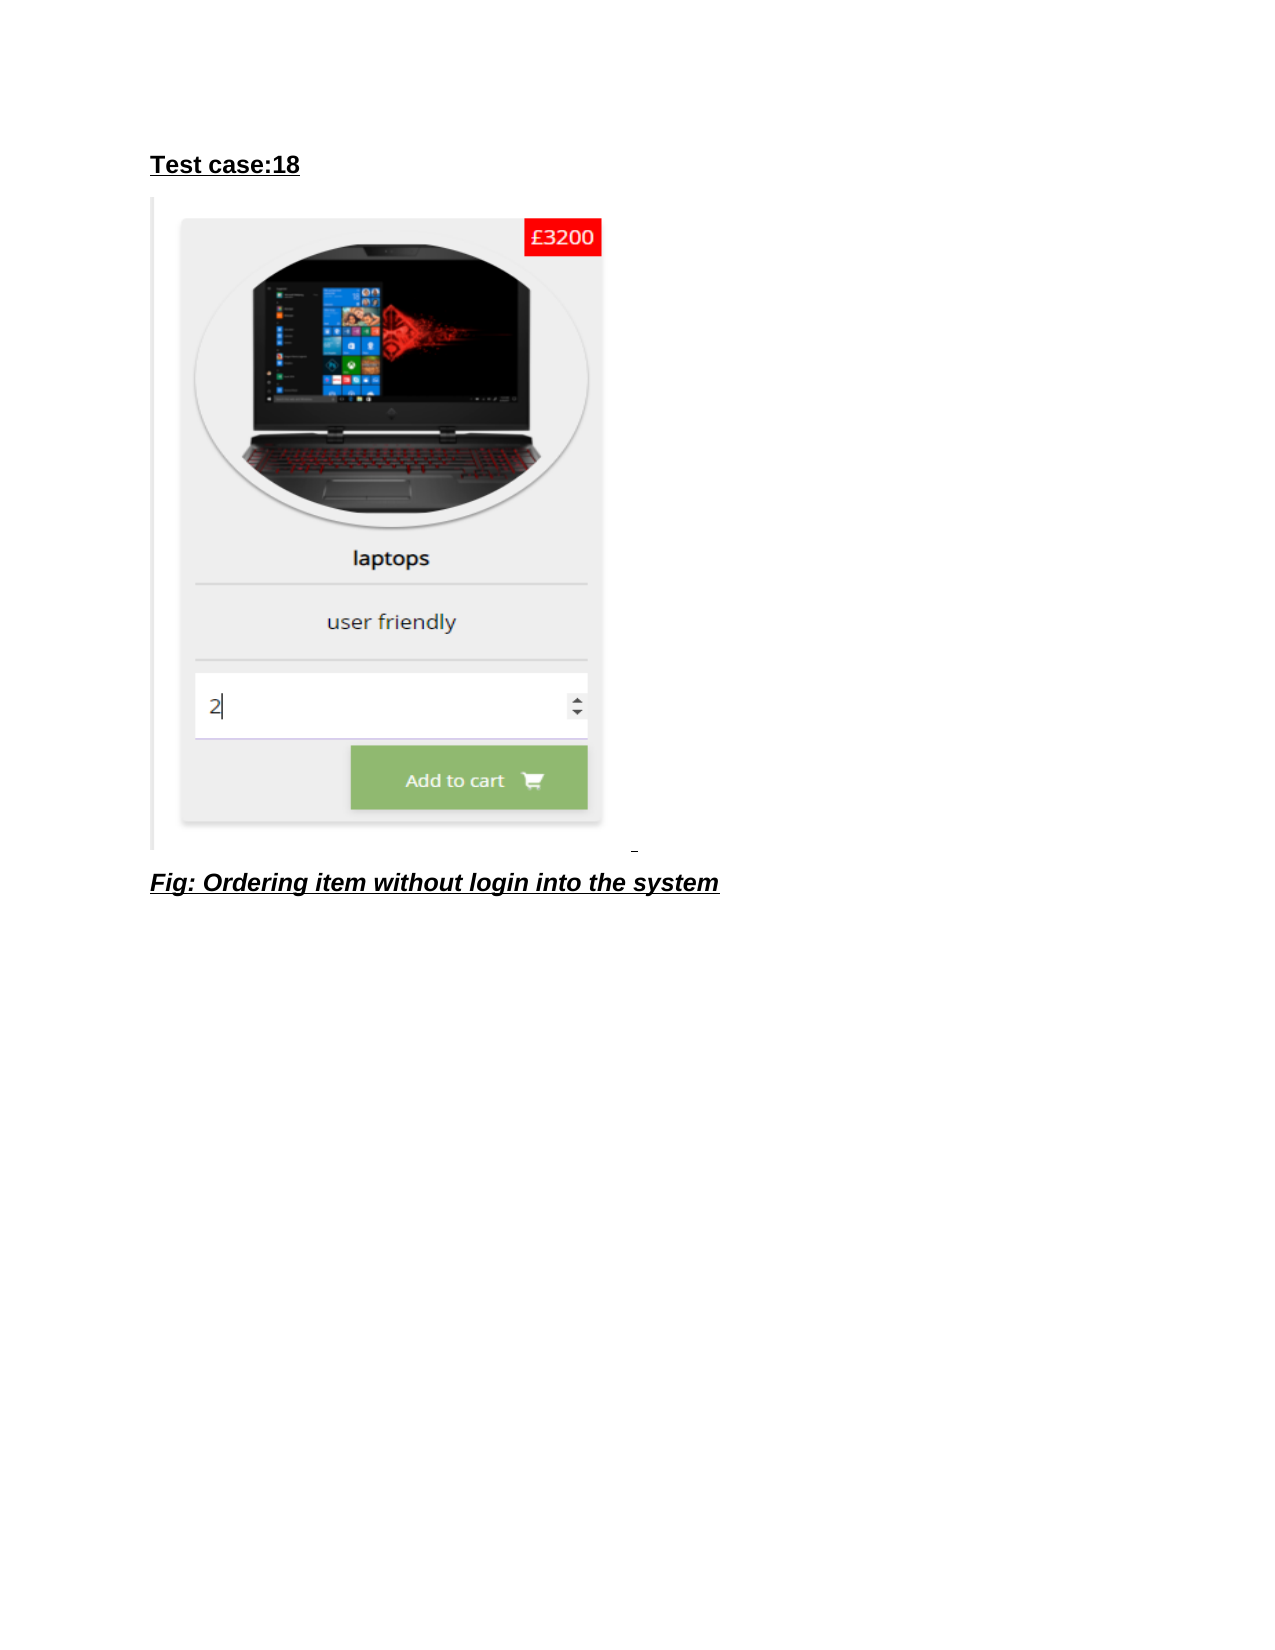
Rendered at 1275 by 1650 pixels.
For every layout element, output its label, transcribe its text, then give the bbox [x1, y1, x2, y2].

text Test case:18 [150, 150, 1125, 179]
picture [150, 197, 632, 850]
text Fig: Ordering item without login into the system [150, 868, 1125, 897]
